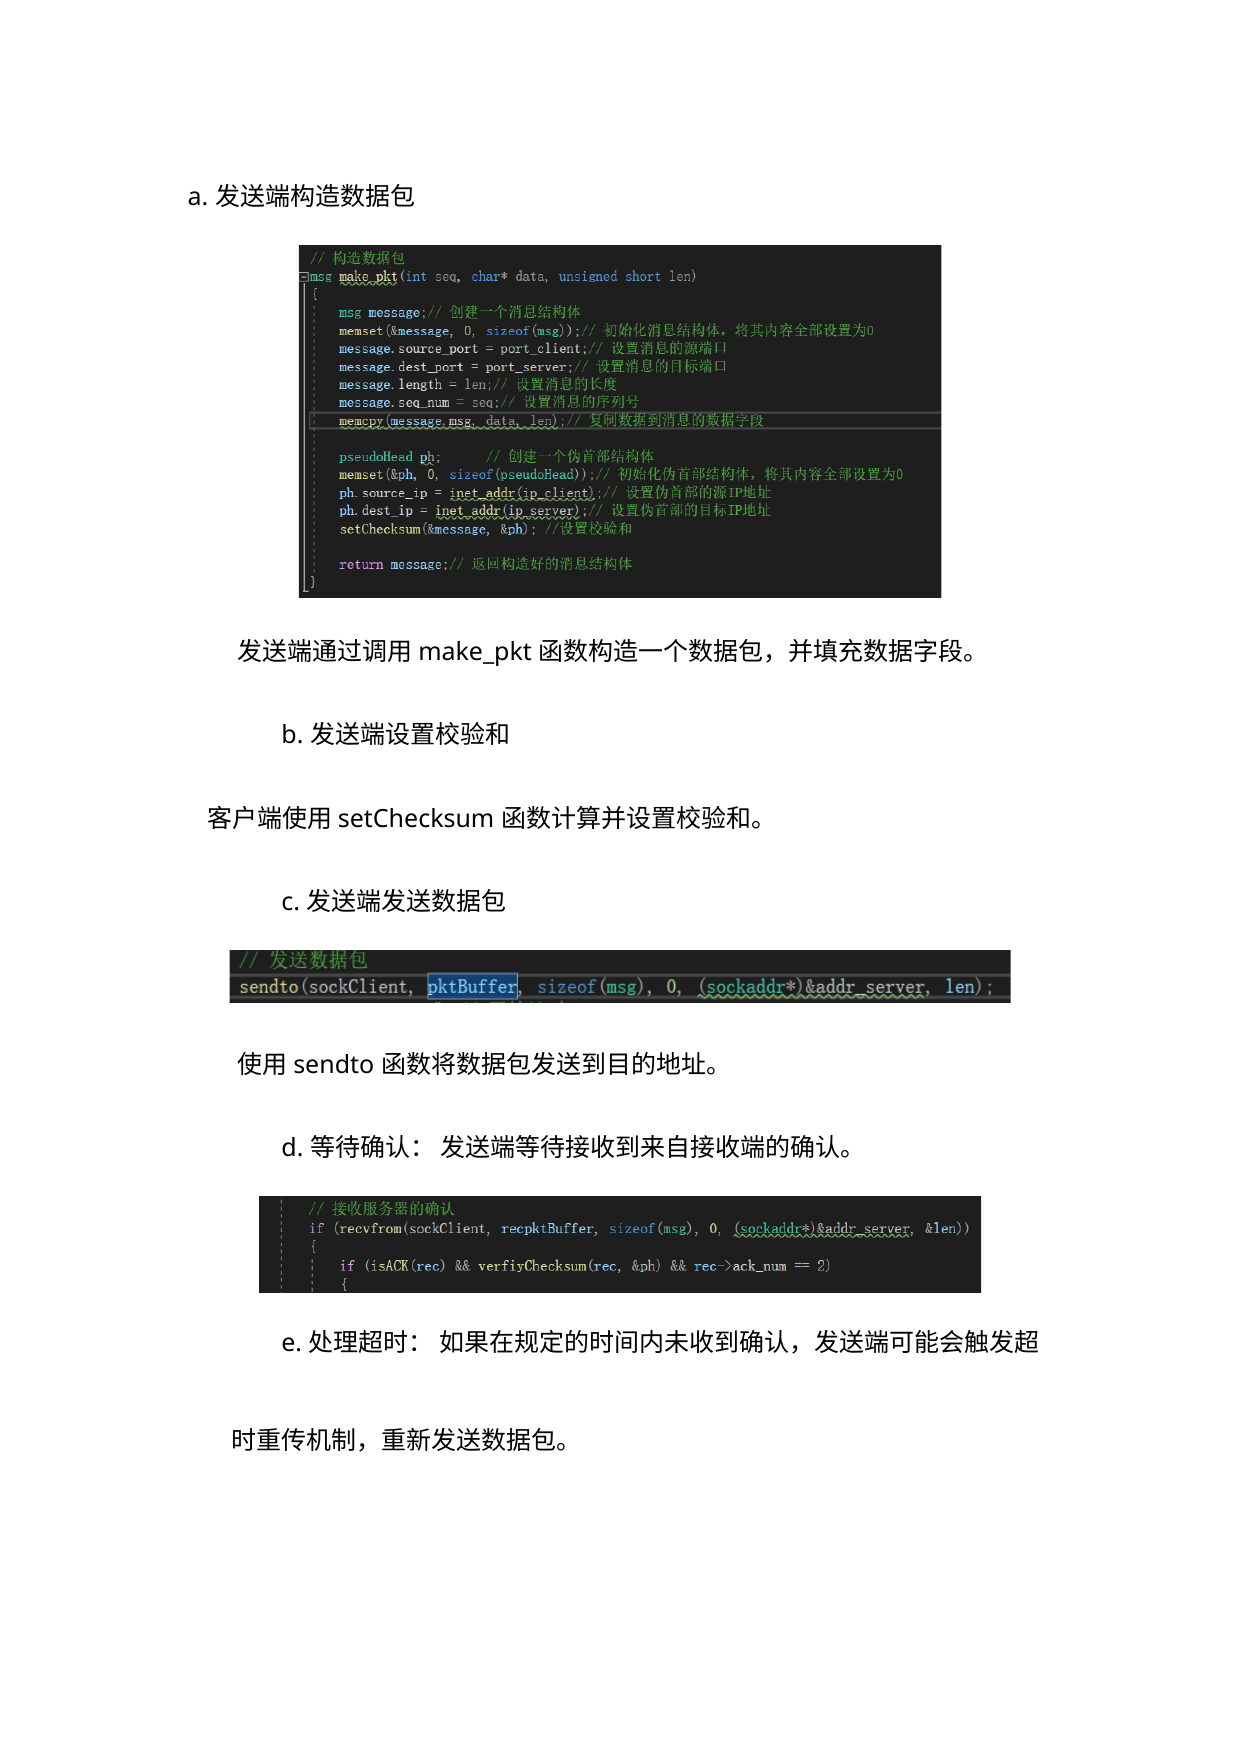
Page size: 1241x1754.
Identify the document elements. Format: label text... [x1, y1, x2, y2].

list 使用 sendto 函数将数据包发送到目的地址。 [187, 1030, 1053, 1095]
picture [298, 245, 942, 598]
list 发送端构造数据包 [187, 162, 1053, 227]
list 等待确认： 发送端等待接收到来自接收端的确认。 [231, 1113, 1053, 1178]
list 发送端发送数据包 [231, 867, 1053, 932]
list 客户端使用 setChecksum 函数计算并设置校验和。 [187, 784, 1053, 849]
picture [229, 950, 1011, 1003]
list 发送端通过调用 make_pkt 函数构造一个数据包，并填充数据字段。 [187, 617, 1053, 682]
list 发送端设置校验和 [231, 701, 1053, 766]
list 处理超时： 如果在规定的时间内未收到确认，发送端可能会触发超时重传机制，重新发送数据包。 [231, 1308, 1053, 1471]
picture [259, 1196, 982, 1293]
